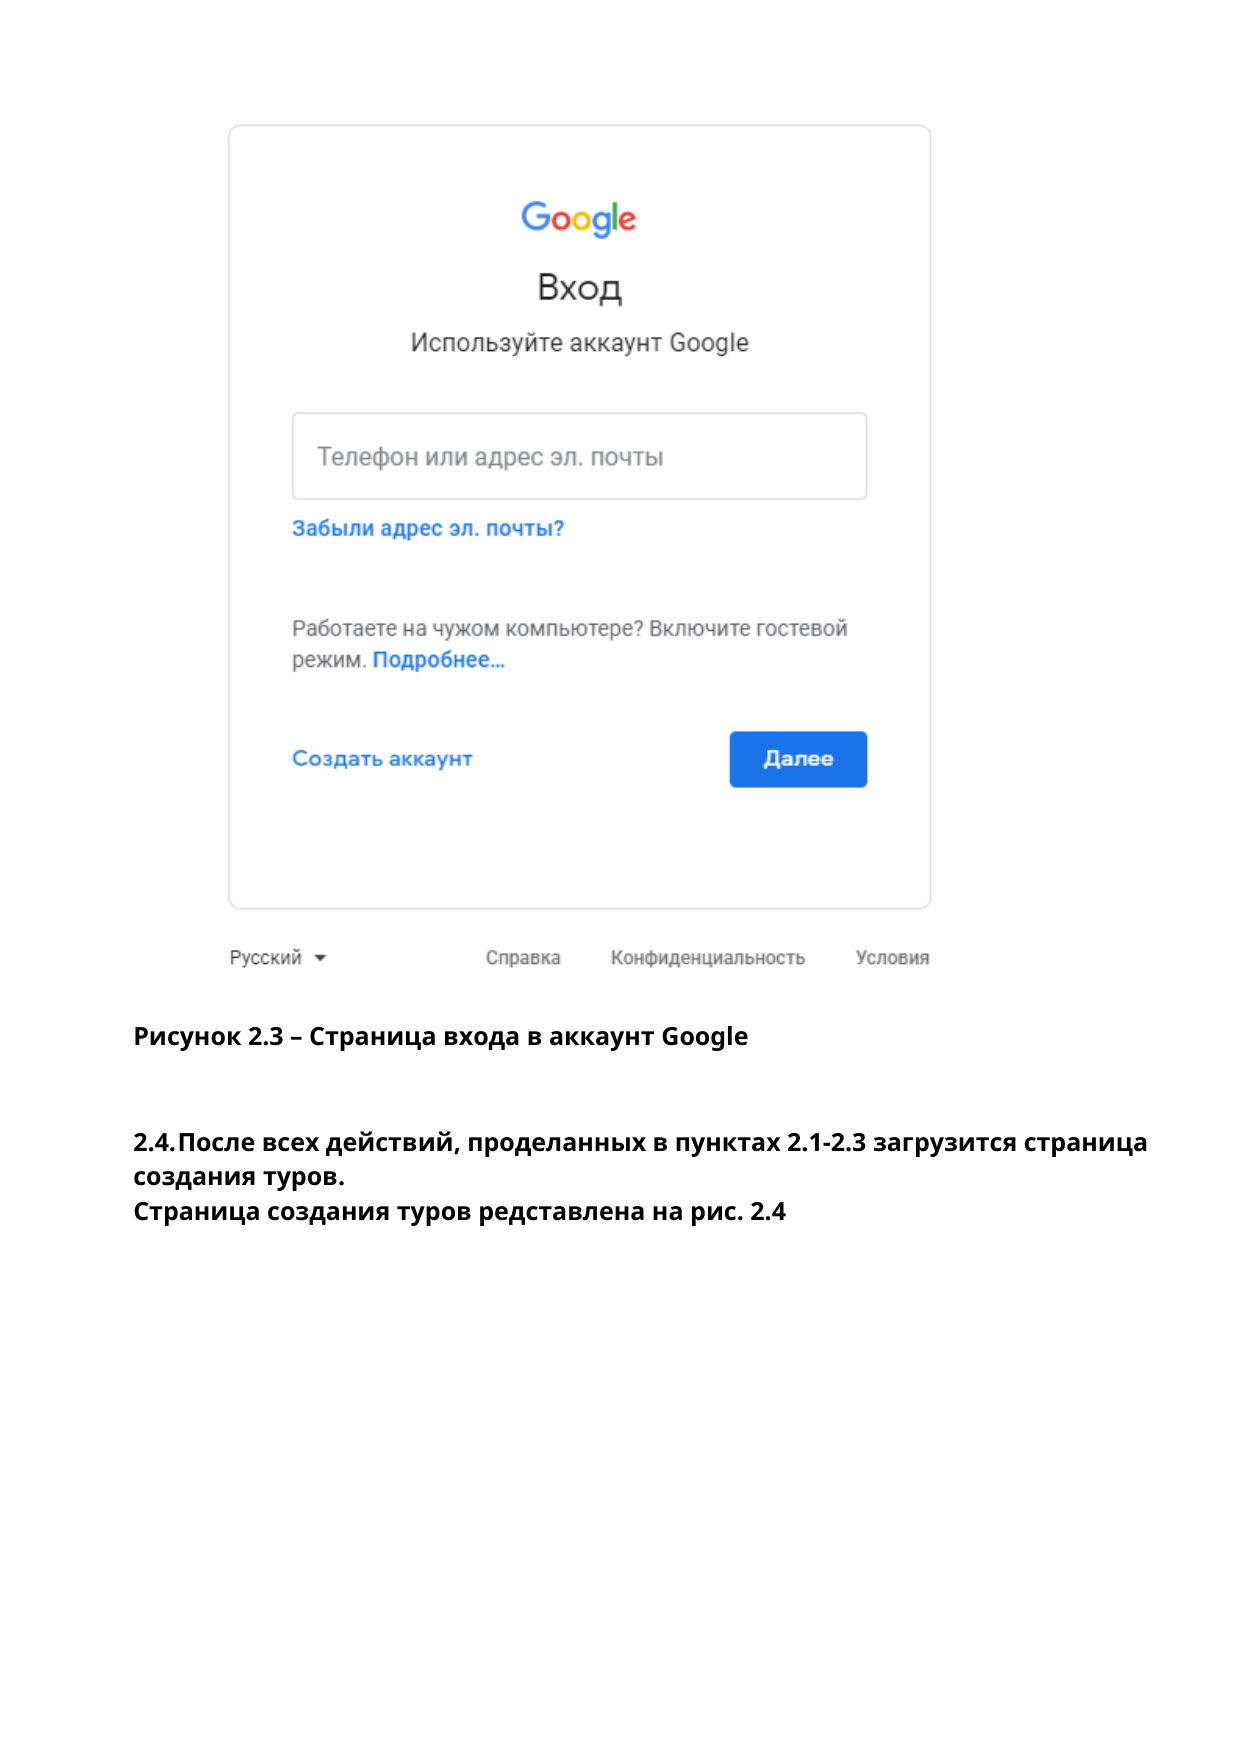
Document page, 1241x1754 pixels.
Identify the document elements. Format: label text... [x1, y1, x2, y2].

list После всех действий, проделанных в пунктах 2.1-2.3 загрузится страница создания туров. [133, 1125, 1181, 1193]
picture [133, 103, 1038, 999]
list Страница создания туров редставлена на рис. 2.4 [133, 1193, 1181, 1227]
text Рисунок 2.3 – Страница входа в аккаунт Google [133, 1018, 1181, 1052]
